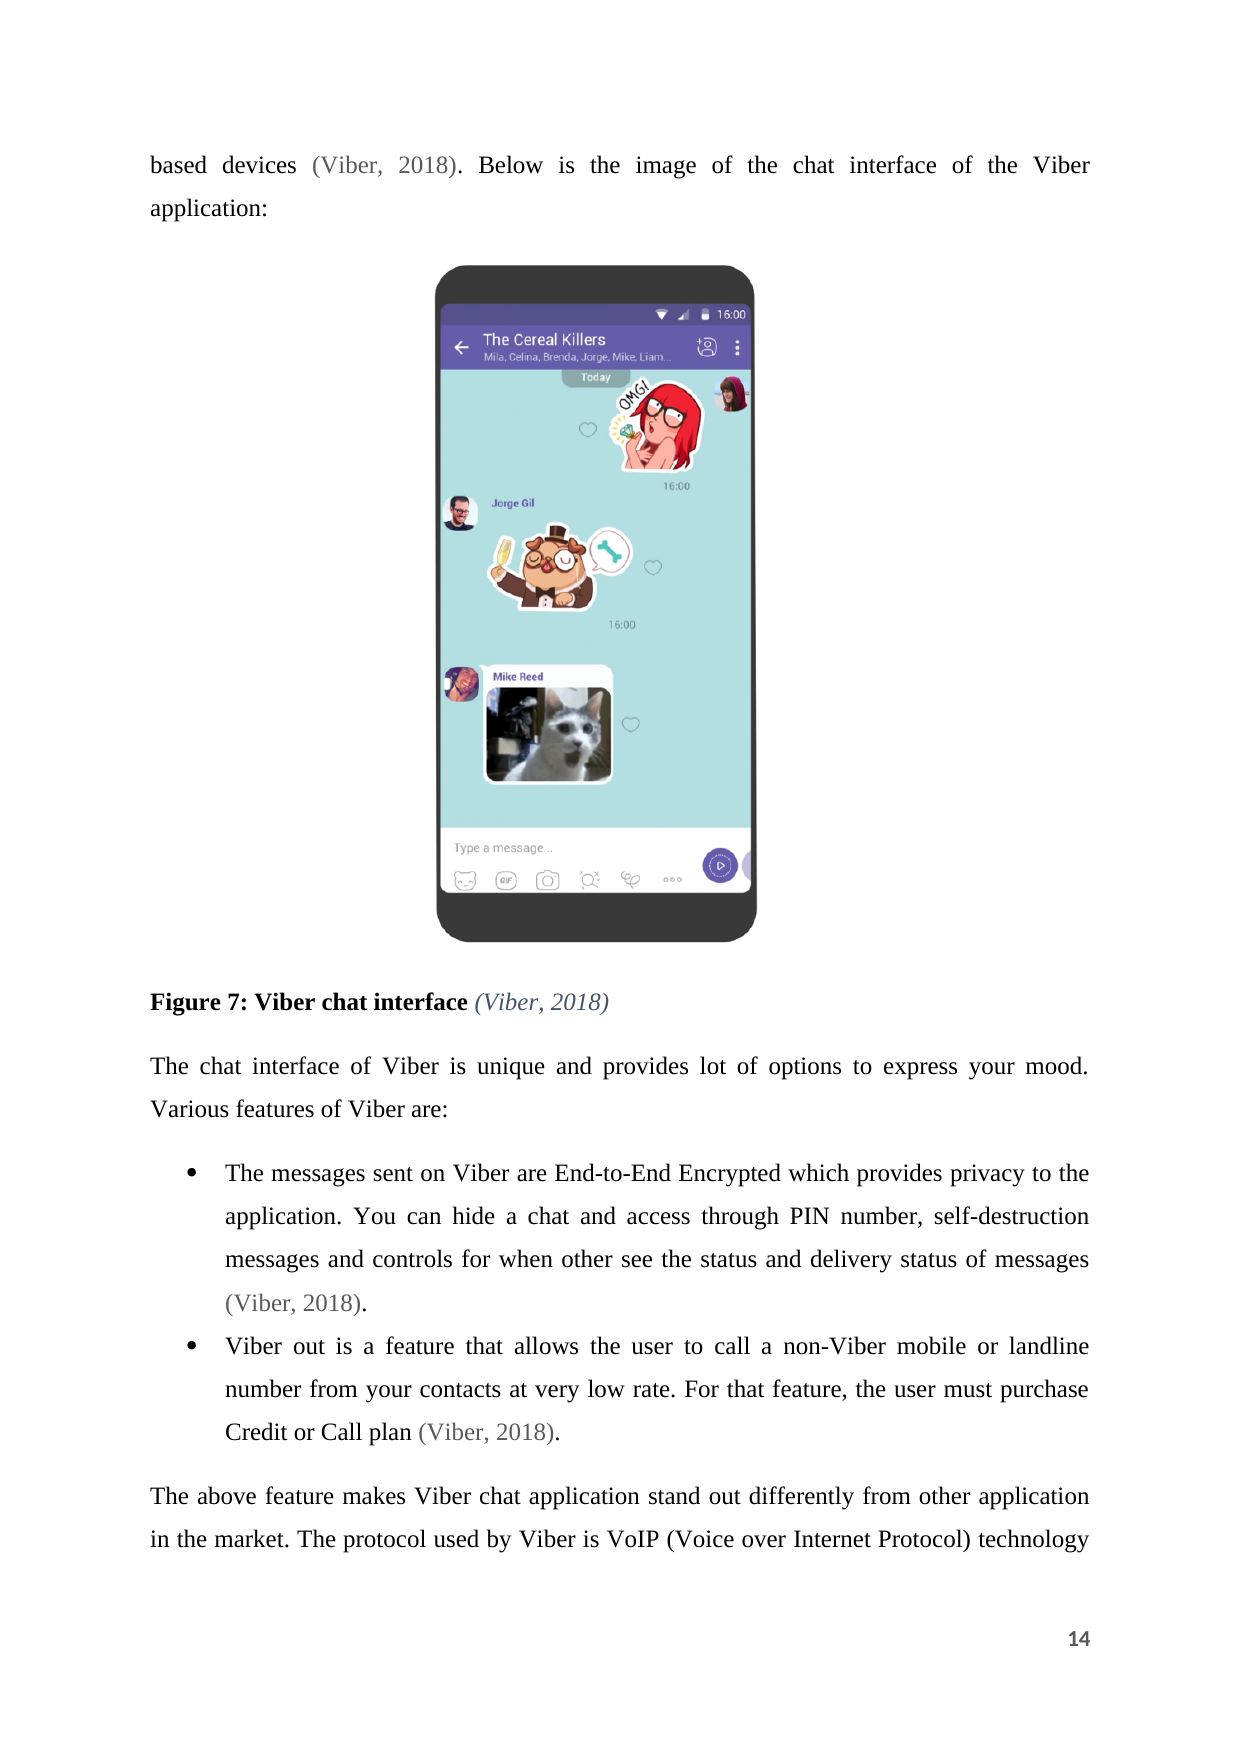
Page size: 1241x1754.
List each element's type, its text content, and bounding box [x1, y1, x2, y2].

text The chat interface of Viber is unique and provides lot of options to express your mood. Various features of Viber are: [150, 1051, 1090, 1123]
list Viber out is a feature that allows the user to call a non-Viber mobile or landline number from your contacts at very low rate. For that feature, the user must purchase Credit or Call plan. [187, 1331, 1090, 1446]
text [150, 1481, 1090, 1553]
list The messages sent on Viber are End-to-End Encrypted which provides privacy to the application. You can hide a chat and access through PIN number, self-destruction messages and controls for when other see the status and delivery status of messages. [187, 1158, 1090, 1316]
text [150, 150, 1090, 222]
picture [393, 257, 806, 952]
text Figure 7: Viber chat interface [150, 987, 1090, 1016]
